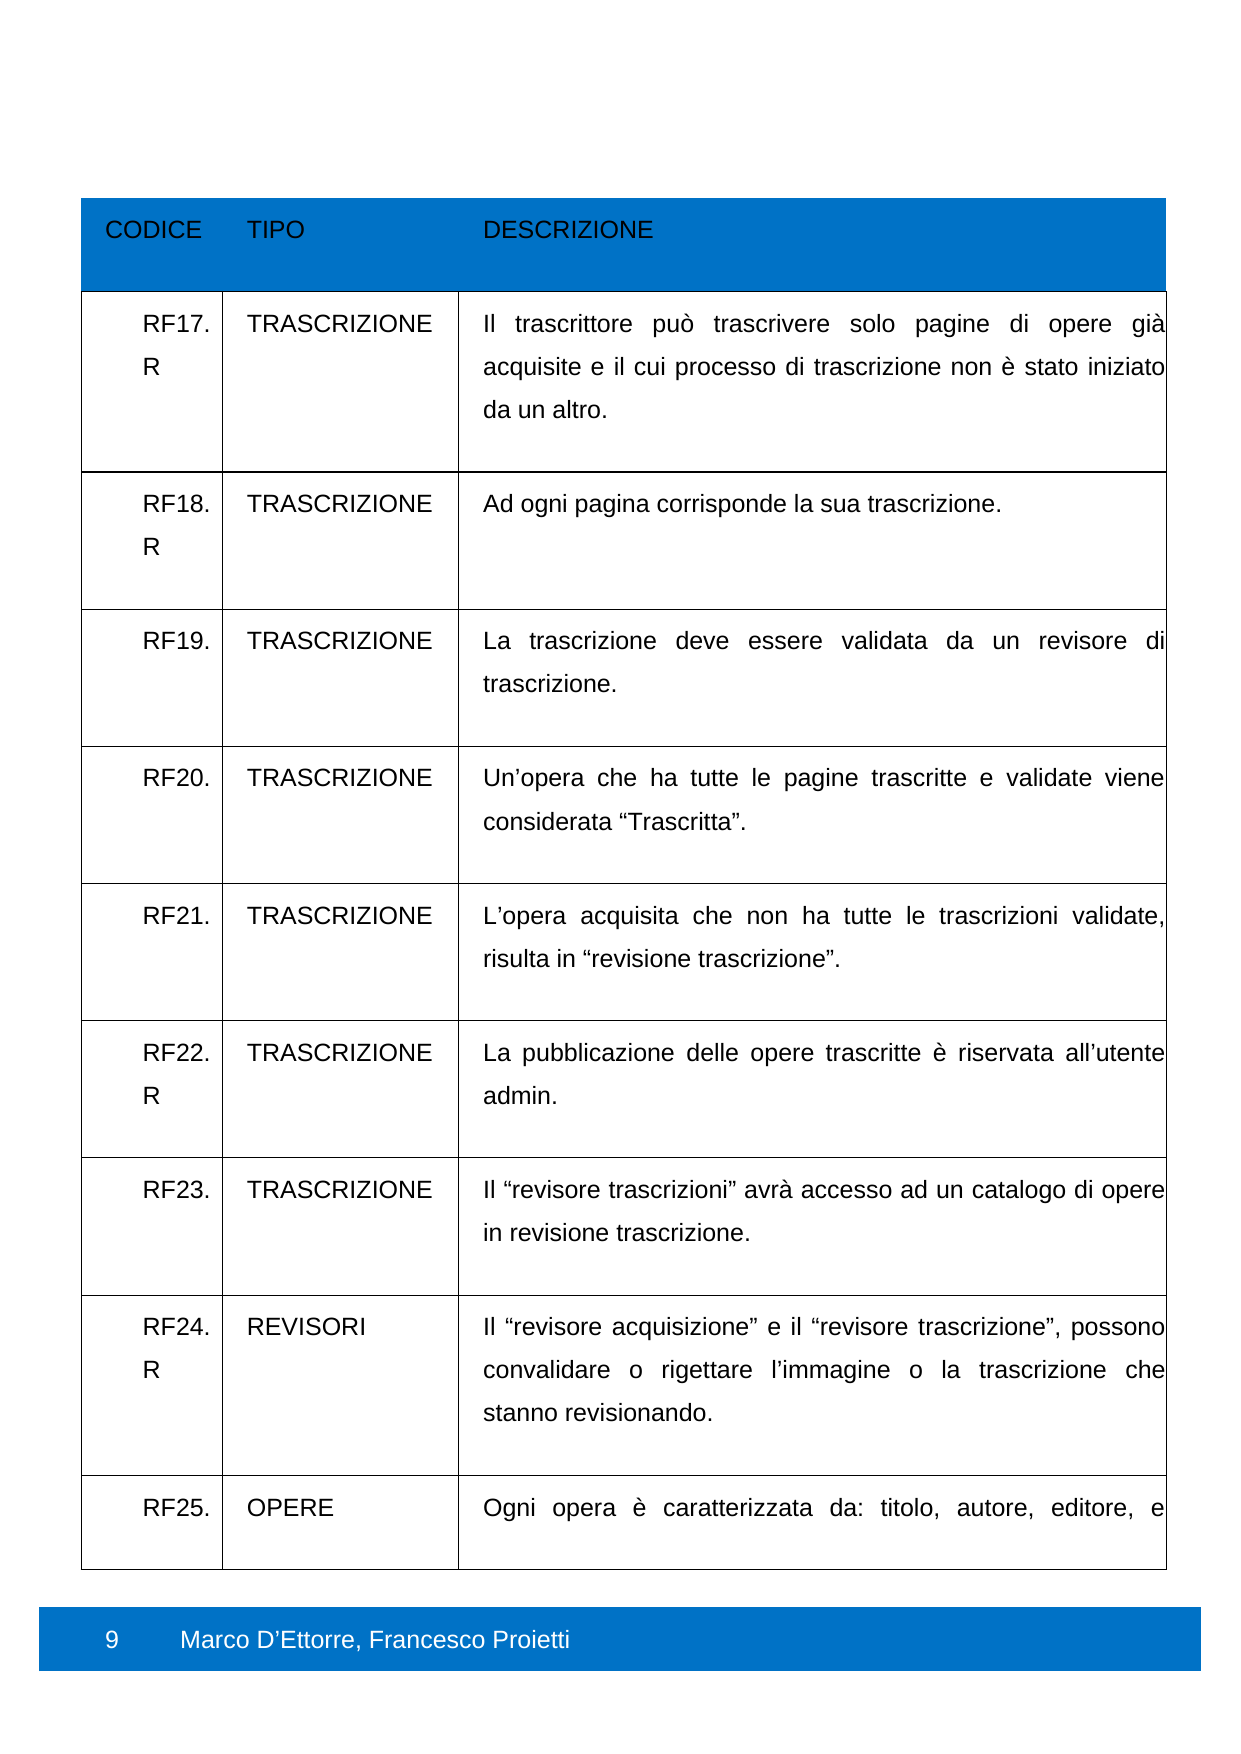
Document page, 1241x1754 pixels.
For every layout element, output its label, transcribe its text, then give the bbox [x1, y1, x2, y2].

table_cell TRASCRIZIONE [223, 610, 458, 746]
table_cell La pubblicazione delle opere trascritte è riservata all’utente admin. [459, 1021, 1166, 1157]
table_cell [459, 1476, 1166, 1569]
table_cell R [82, 292, 222, 471]
table_cell [82, 747, 222, 883]
table_cell OPERE [223, 1476, 458, 1569]
table_header TIPO [223, 198, 459, 291]
table_cell [82, 1476, 222, 1569]
table_cell TRASCRIZIONE [223, 473, 458, 608]
table_header DESCRIZIONE [459, 198, 1166, 291]
table_cell TRASCRIZIONE [223, 884, 458, 1020]
table_cell Il “revisore trascrizioni” avrà accesso ad un catalogo di opere in revisione trascrizione. [459, 1158, 1166, 1294]
table_cell Il “revisore acquisizione” e il “revisore trascrizione”, possono convalidare o rigettare l’immagine o la trascrizione che stanno revisionando. [459, 1296, 1166, 1475]
table_cell R [82, 1021, 222, 1157]
table_cell [82, 1158, 222, 1294]
table_cell La trascrizione deve essere validata da un revisore di trascrizione. [459, 610, 1166, 746]
table_cell Un’opera che ha tutte le pagine trascritte e validate viene considerata “Trascritta”. [459, 747, 1166, 883]
table_cell [82, 610, 222, 746]
table_cell TRASCRIZIONE [223, 1158, 458, 1294]
table_cell R [82, 1296, 222, 1475]
table_cell TRASCRIZIONE [223, 747, 458, 883]
table_cell Il trascrittore può trascrivere solo pagine di opere già acquisite e il cui processo di trascrizione non è stato iniziato da un altro. [459, 292, 1166, 471]
table_cell REVISORI [223, 1296, 458, 1475]
table_cell [82, 884, 222, 1020]
table_header CODICE [81, 198, 223, 291]
table_cell L’opera acquisita che non ha tutte le trascrizioni validate, risulta in “revisione trascrizione”. [459, 884, 1166, 1020]
table_cell Ad ogni pagina corrisponde la sua trascrizione. [459, 473, 1166, 608]
table_cell R [82, 473, 222, 608]
table_cell TRASCRIZIONE [223, 1021, 458, 1157]
table_cell TRASCRIZIONE [223, 292, 458, 471]
